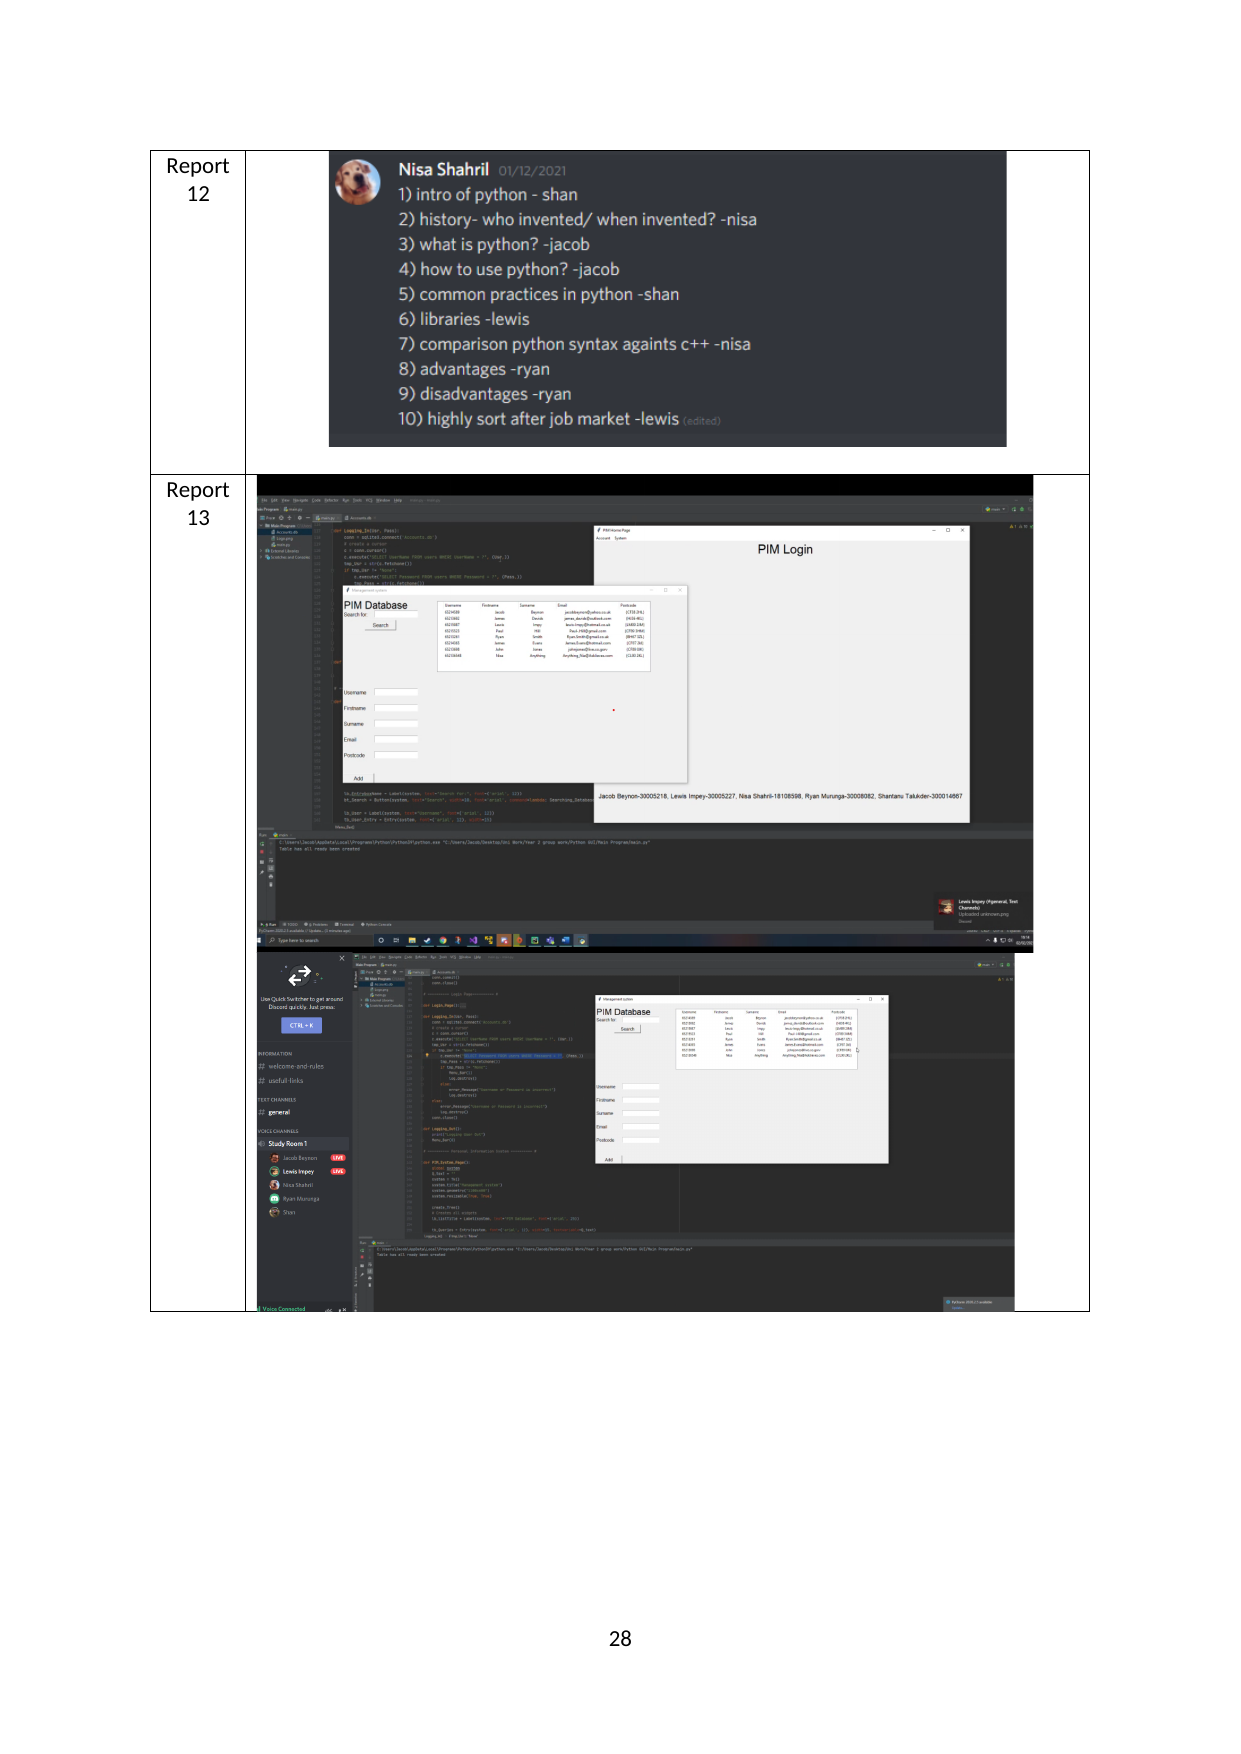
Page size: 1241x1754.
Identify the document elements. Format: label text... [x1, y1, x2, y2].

table_cell Report 12 [151, 151, 245, 474]
table_cell [1015, 475, 1089, 1311]
picture [328, 151, 1007, 447]
table_cell [246, 151, 1089, 474]
picture [256, 475, 1034, 1312]
table_cell [246, 475, 256, 1311]
table_cell Report 13 [151, 475, 245, 1311]
